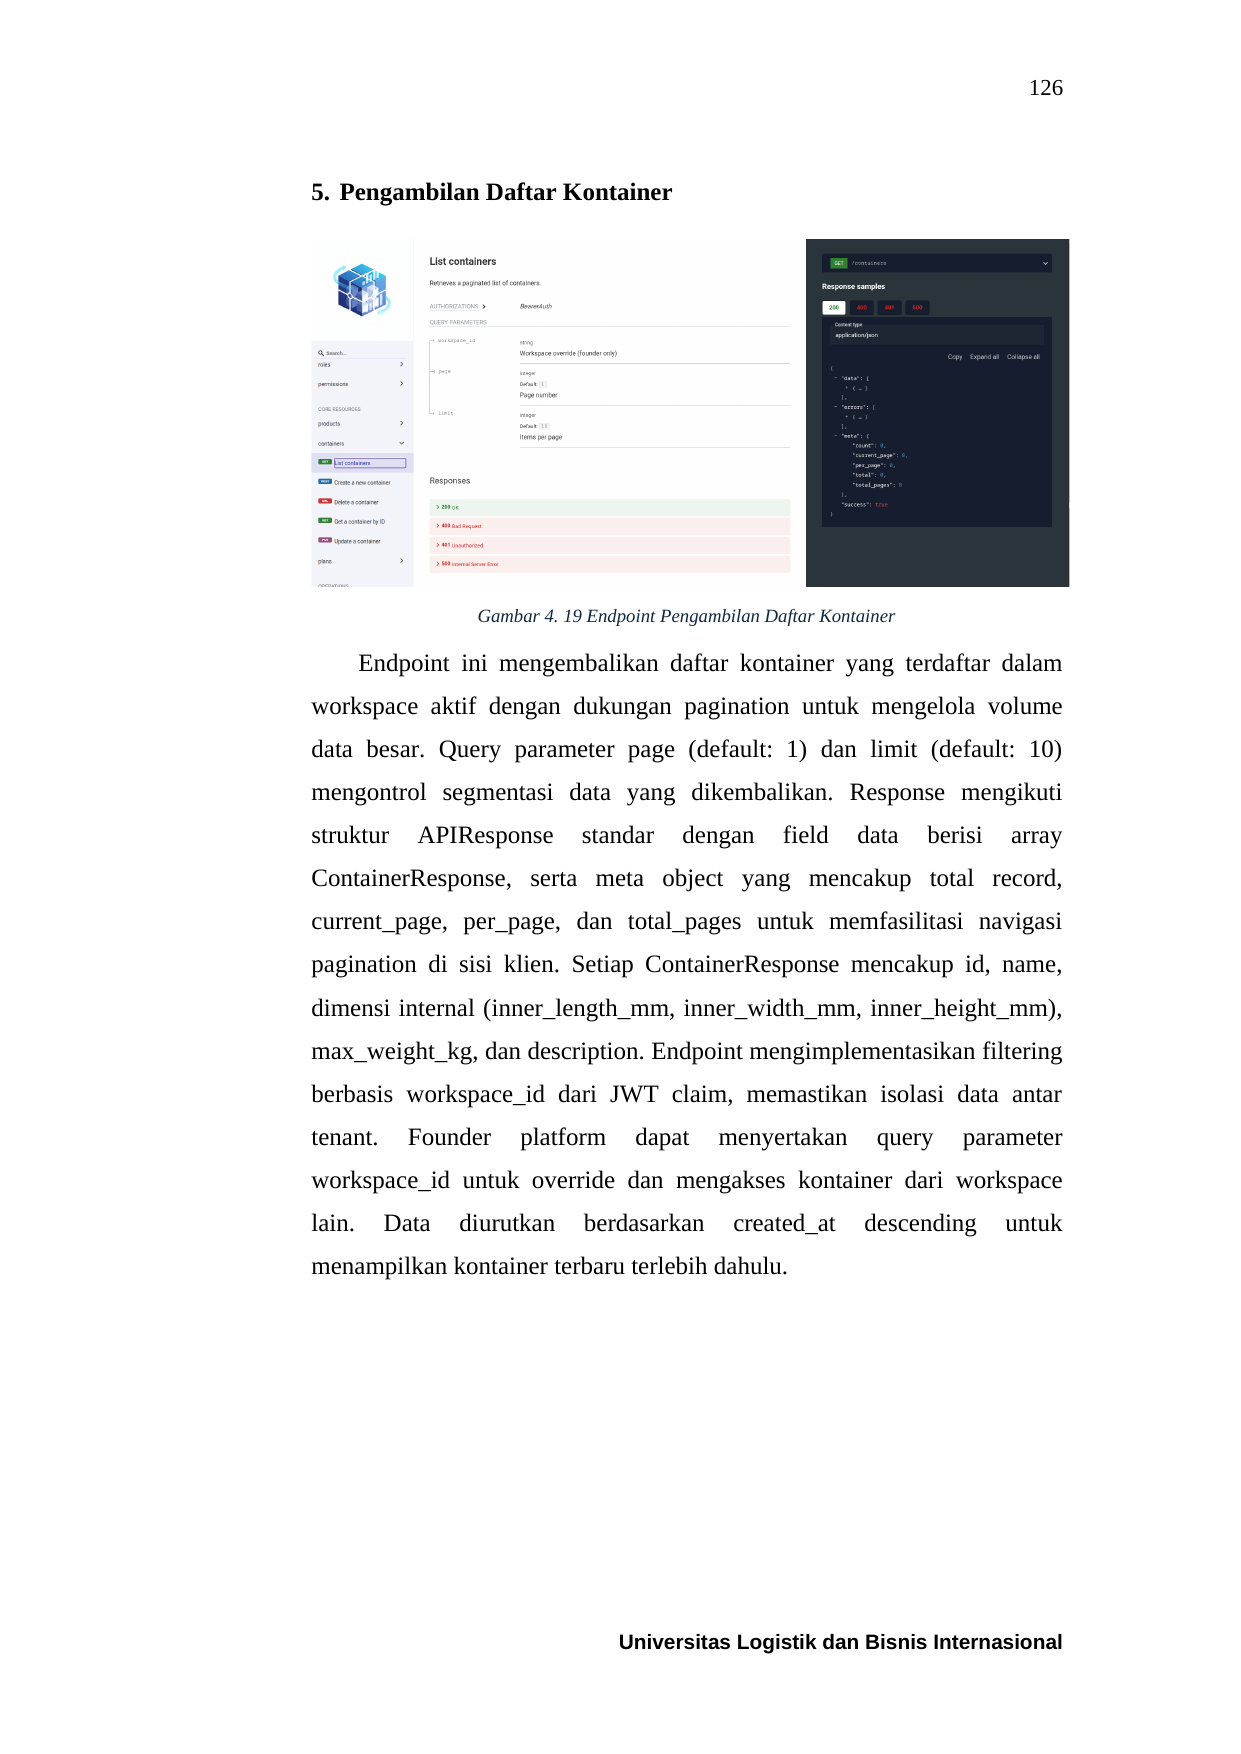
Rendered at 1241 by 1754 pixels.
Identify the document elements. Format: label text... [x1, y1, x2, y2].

list Endpoint ini mengembalikan daftar kontainer yang terdaftar dalam workspace aktif dengan dukungan pagination untuk mengelola volume data besar. Query parameter page (default: 1) dan limit (default: 10) mengontrol segmentasi data yang dikembalikan. Response mengikuti struktur APIResponse standar dengan field data berisi array ContainerResponse, serta meta object yang mencakup total record, current_page, per_page, dan total_pages untuk memfasilitasi navigasi pagination di sisi klien. Setiap ContainerResponse mencakup id, name, dimensi internal (inner_length_mm, inner_width_mm, inner_height_mm), max_weight_kg, dan description. Endpoint mengimplementasikan filtering berbasis workspace_id dari JWT claim, memastikan isolasi data antar tenant. Founder platform dapat menyertakan query parameter workspace_id untuk override dan mengakses kontainer dari workspace lain. Data diurutkan berdasarkan created_at descending untuk menampilkan kontainer terbaru terlebih dahulu. [311, 648, 1063, 1280]
list Pengambilan Daftar Kontainer [311, 177, 1063, 206]
picture [311, 239, 1070, 587]
